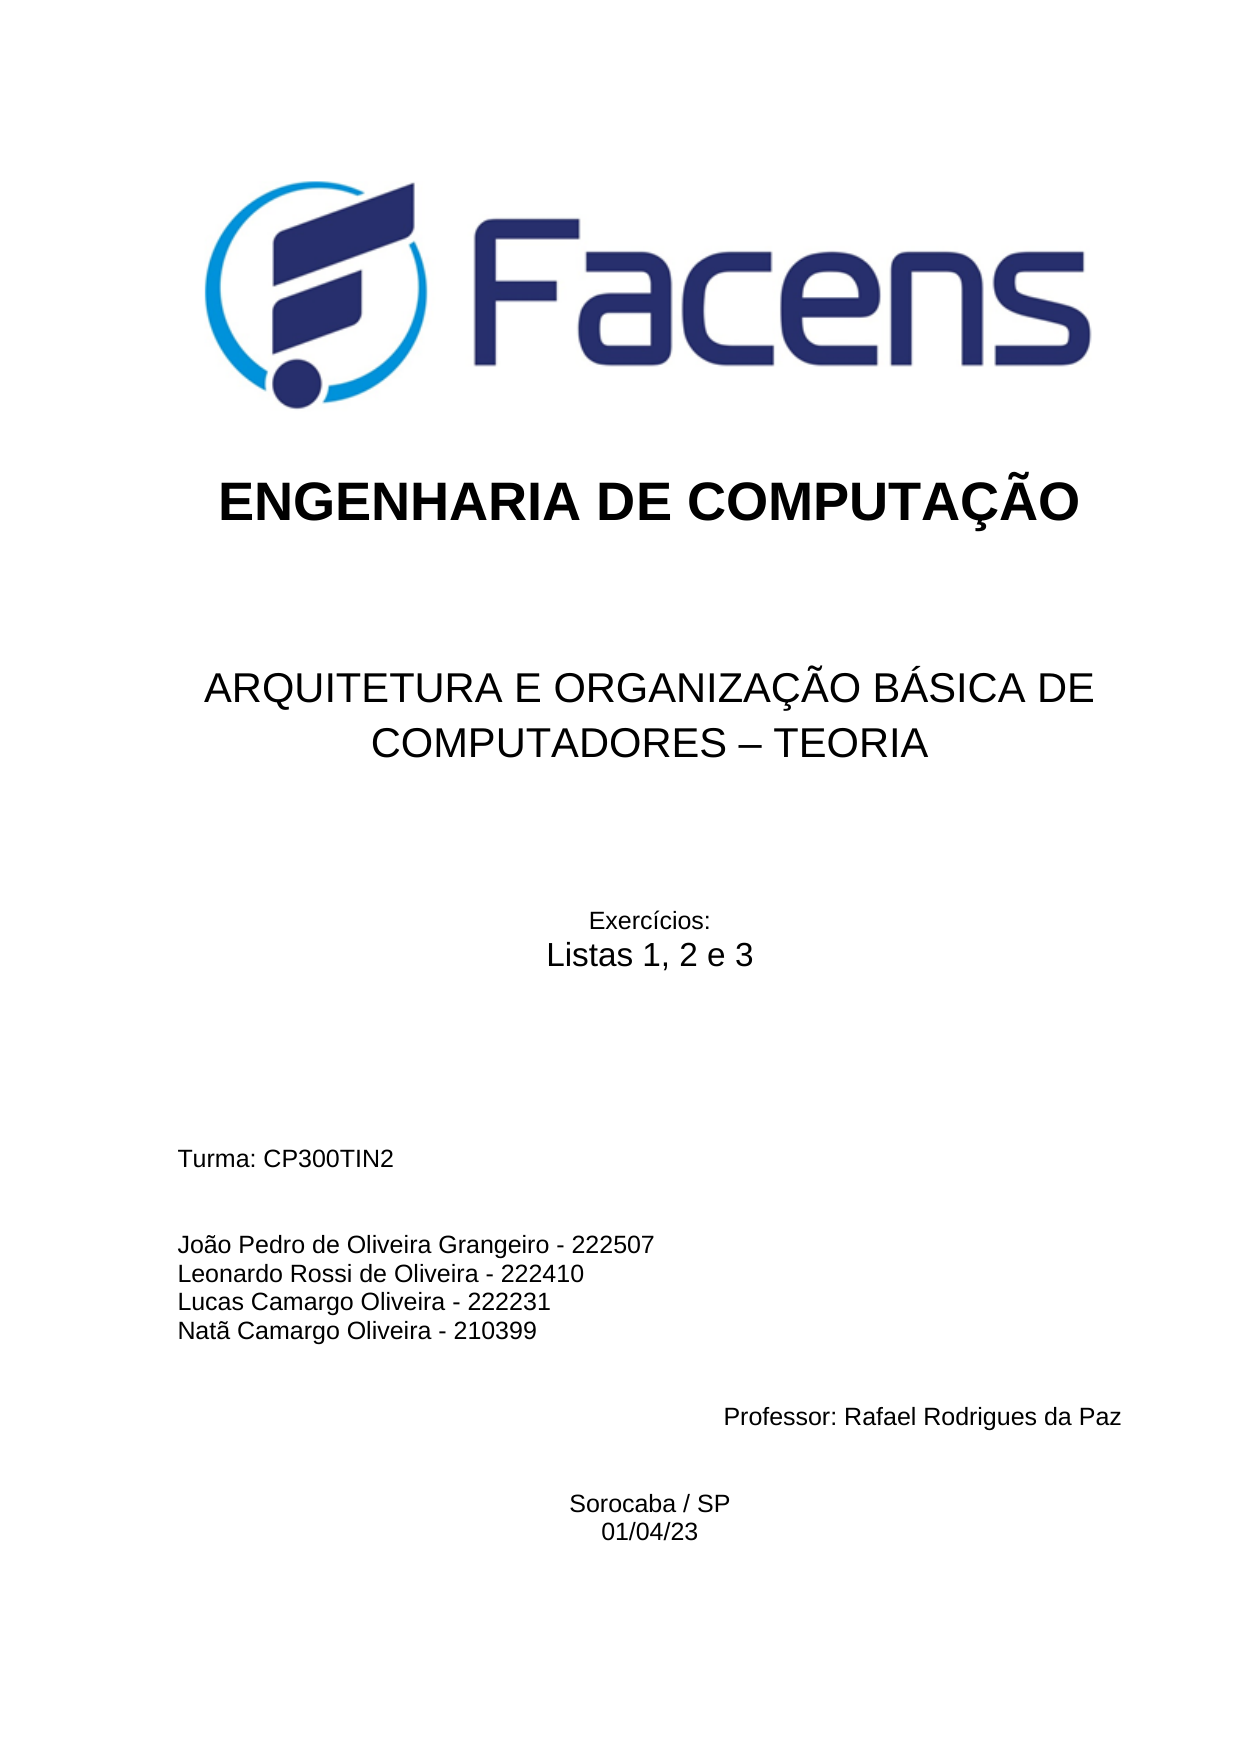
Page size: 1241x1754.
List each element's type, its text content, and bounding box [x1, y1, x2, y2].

text Leonardo Rossi de Oliveira - 222410 [177, 1259, 1122, 1287]
text ENGENHARIA DE COMPUTAÇÃO [177, 469, 1122, 532]
text ARQUITETURA E ORGANIZAÇÃO BÁSICA DE COMPUTADORES – TEORIA [177, 663, 1122, 766]
text Lucas Camargo Oliveira - 222231 [177, 1287, 1122, 1316]
picture [196, 177, 1104, 415]
text Turma: CP300TIN2 [177, 1144, 1122, 1172]
text Listas 1, 2 e 3 [177, 935, 1122, 973]
text Sorocaba / SP [177, 1489, 1122, 1517]
text 01/04/23 [177, 1517, 1122, 1546]
text João Pedro de Oliveira Grangeiro - 222507 [177, 1230, 1122, 1259]
text Exercícios: [177, 906, 1122, 935]
text Professor: Rafael Rodrigues da Paz [177, 1402, 1122, 1431]
text Natã Camargo Oliveira - 210399 [177, 1316, 1122, 1345]
